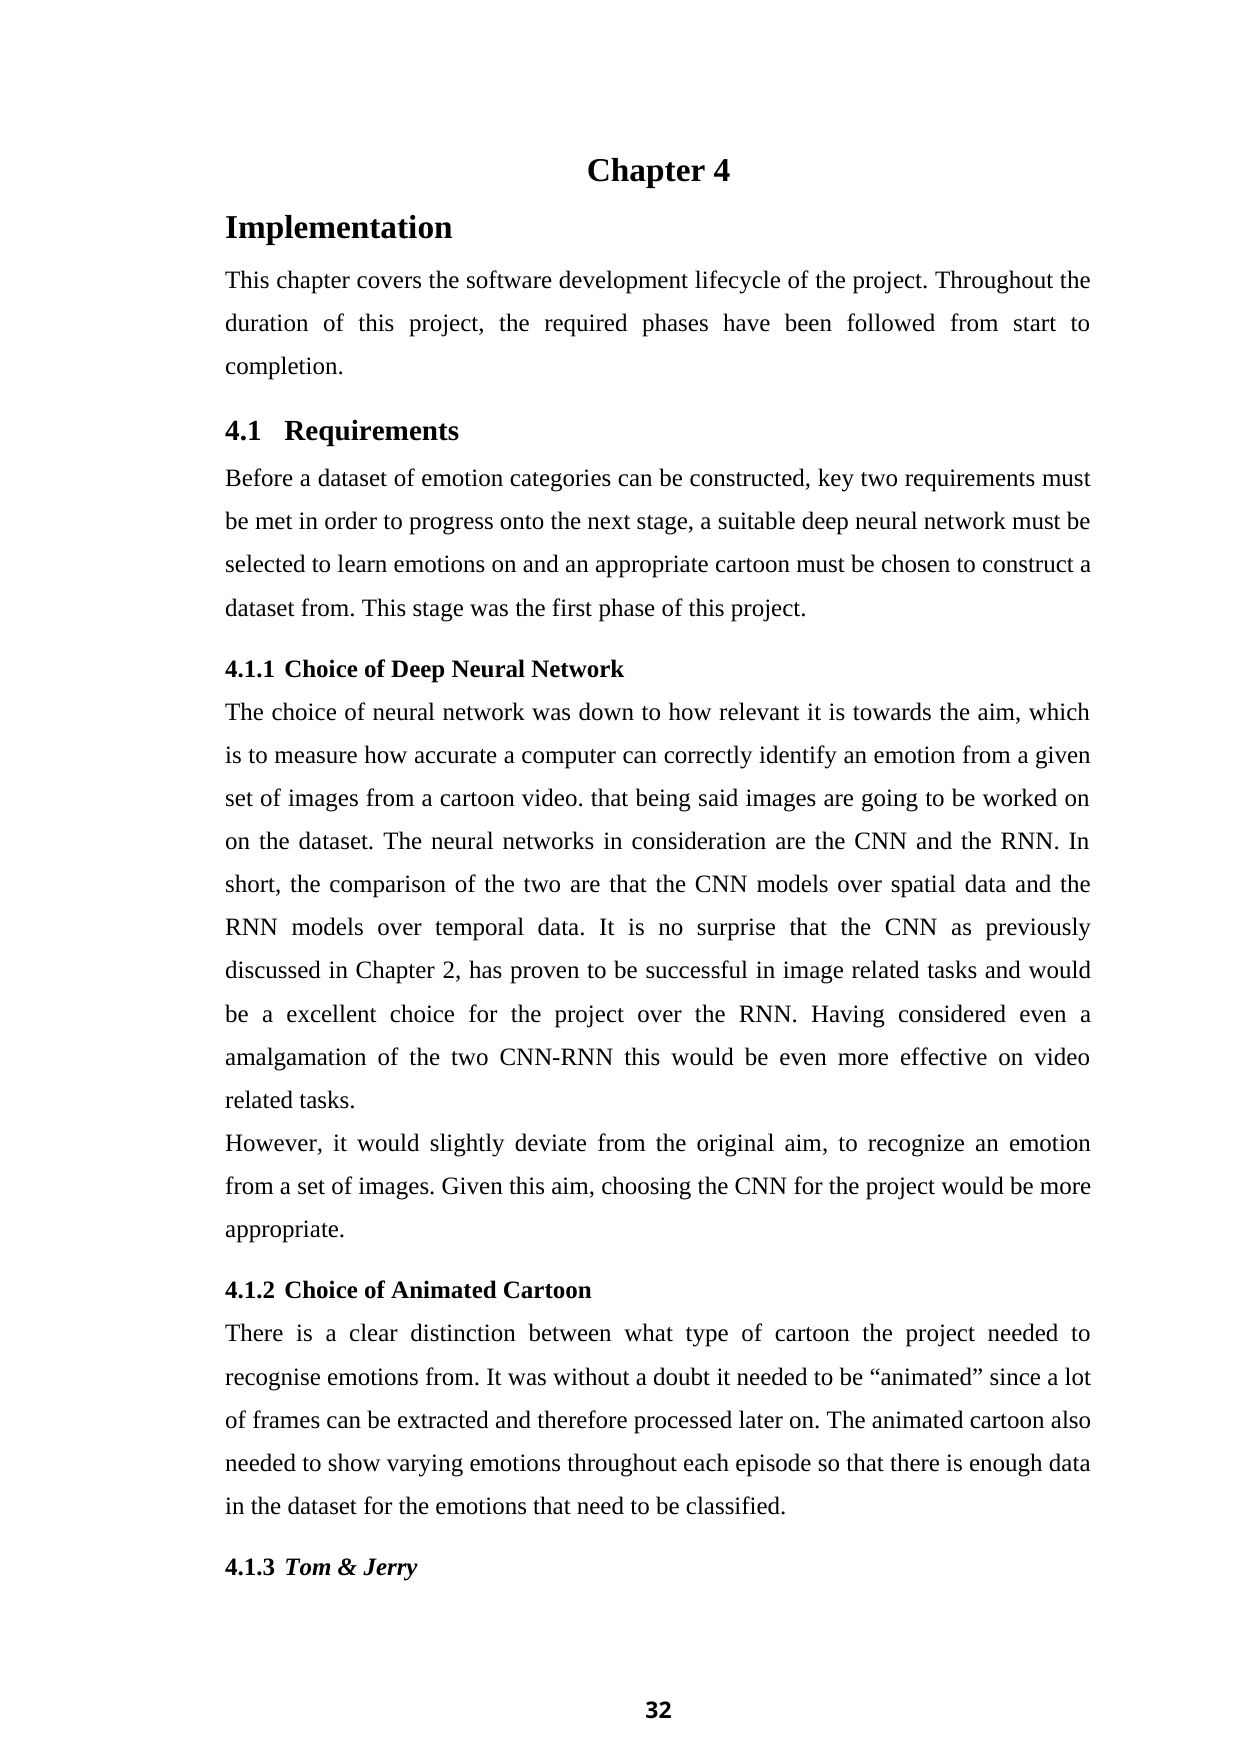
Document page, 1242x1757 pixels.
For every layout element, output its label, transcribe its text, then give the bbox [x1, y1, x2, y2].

text The choice of neural network was down to how relevant it is towards the aim, which is to measure how accurate a computer can correctly identify an emotion from a given set of images from a cartoon video. that being said images are going to be worked on on the dataset. The neural networks in consideration are the CNN and the RNN. In short, the comparison of the two are that the CNN models over spatial data and the RNN models over temporal data. It is no surprise that the CNN as previously discussed in Chapter 2, has proven to be successful in image related tasks and would be a excellent choice for the project over the RNN. Having considered even a amalgamation of the two CNN-RNN this would be even more effective on video related tasks. [225, 697, 1092, 1114]
list Requirements [225, 413, 1092, 446]
text This chapter covers the software development lifecycle of the project. Throughout the duration of this project, the required phases have been followed from start to completion. [225, 265, 1092, 380]
text However, it would slightly deviate from the original aim, to recognize an emotion from a set of images. Given this aim, choosing the CNN for the project would be more appropriate. [225, 1128, 1092, 1243]
text There is a clear distinction between what type of cartoon the project needed to recognise emotions from. It was without a doubt it needed to be “animated” since a lot of frames can be extracted and therefore processed later on. The animated cartoon also needed to show varying emotions throughout each episode so that there is enough data in the dataset for the emotions that need to be classified. [225, 1318, 1092, 1520]
text Implementation [225, 207, 1092, 246]
text Before a dataset of emotion categories can be constructed, key two requirements must be met in order to progress onto the next stage, a suitable deep neural network must be selected to learn emotions on and an appropriate cartoon must be chosen to construct a dataset from. This stage was the first phase of this project. [225, 463, 1092, 621]
list Choice of Deep Neural Network [225, 654, 1092, 682]
text Chapter 4 [225, 150, 1092, 188]
subtitle Tom & Jerry [225, 1552, 1092, 1581]
subtitle Choice of Animated Cartoon [225, 1275, 1092, 1304]
